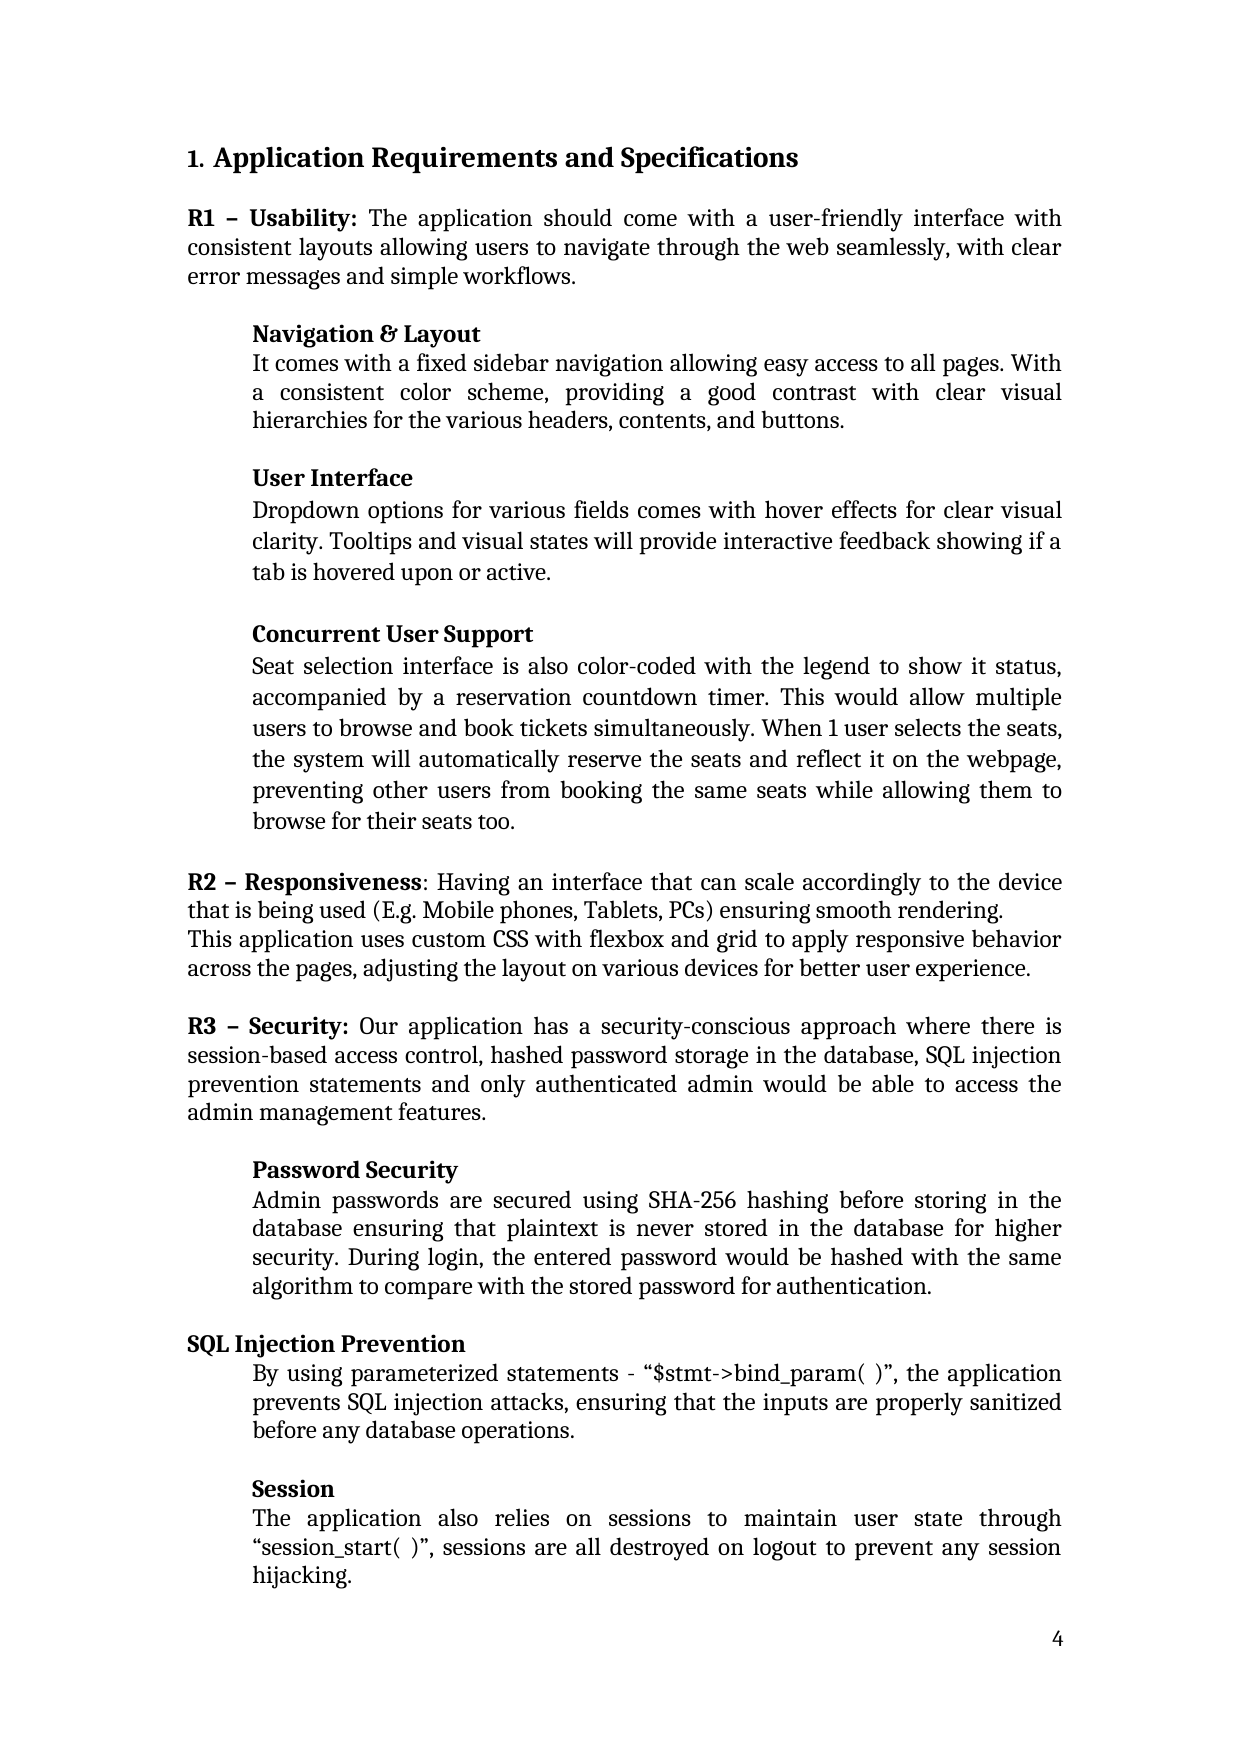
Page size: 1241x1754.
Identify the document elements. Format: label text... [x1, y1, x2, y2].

text Navigation & Layout [252, 291, 1063, 348]
text Password Security [252, 1156, 1063, 1185]
text It comes with a fixed sidebar navigation allowing easy access to all pages. With a consistent color scheme, providing a good contrast with clear visual hierarchies for the various headers, contents, and buttons. [252, 349, 1063, 435]
text Seat selection interface is also color-coded with the legend to show it status, accompanied by a reservation countdown timer. This would allow multiple users to browse and book tickets simultaneously. When 1 user selects the seats, the system will automatically reserve the seats and reflect it on the webpage, preventing other users from booking the same seats while allowing them to browse for their seats too. [252, 652, 1063, 836]
text By using parameterized statements - “$stmt->bind_param( )”, the application prevents SQL injection attacks, ensuring that the inputs are properly sanitized before any database operations. [252, 1359, 1063, 1445]
subtitle Application Requirements and Specifications [187, 142, 1063, 175]
text SQL Injection Prevention [187, 1330, 1063, 1359]
text Dropdown options for various fields comes with hover effects for clear visual clarity. Tooltips and visual states will provide interactive feedback showing if a tab is hovered upon or active. [252, 496, 1063, 586]
text R3 – Security: Our application has a security-conscious approach where there is session-based access control, hashed password storage in the database, SQL injection prevention statements and only authenticated admin would be able to access the admin management features. [187, 1012, 1063, 1127]
text The application also relies on sessions to maintain user state through “session_start( )”, sessions are all destroyed on logout to prevent any session hijacking. [252, 1504, 1063, 1590]
text This application uses custom CSS with flexbox and grid to apply responsive behavior across the pages, adjusting the layout on various devices for better user experience. [187, 925, 1063, 983]
text Session [252, 1474, 1063, 1503]
text Concurrent User Support [252, 620, 1063, 649]
text Admin passwords are secured using SHA-256 hashing before storing in the database ensuring that plaintext is never stored in the database for higher security. During login, the entered password would be hashed with the same algorithm to compare with the stored password for authentication. [252, 1186, 1063, 1301]
text R1 – Usability: The application should come with a user-friendly interface with consistent layouts allowing users to navigate through the web seamlessly, with clear error messages and simple workflows. [187, 204, 1063, 291]
text User Interface [252, 464, 1063, 493]
text R2 – Responsiveness: Having an interface that can scale accordingly to the device that is being used (E.g. Mobile phones, Tablets, PCs) ensuring smooth rendering. [187, 867, 1063, 925]
